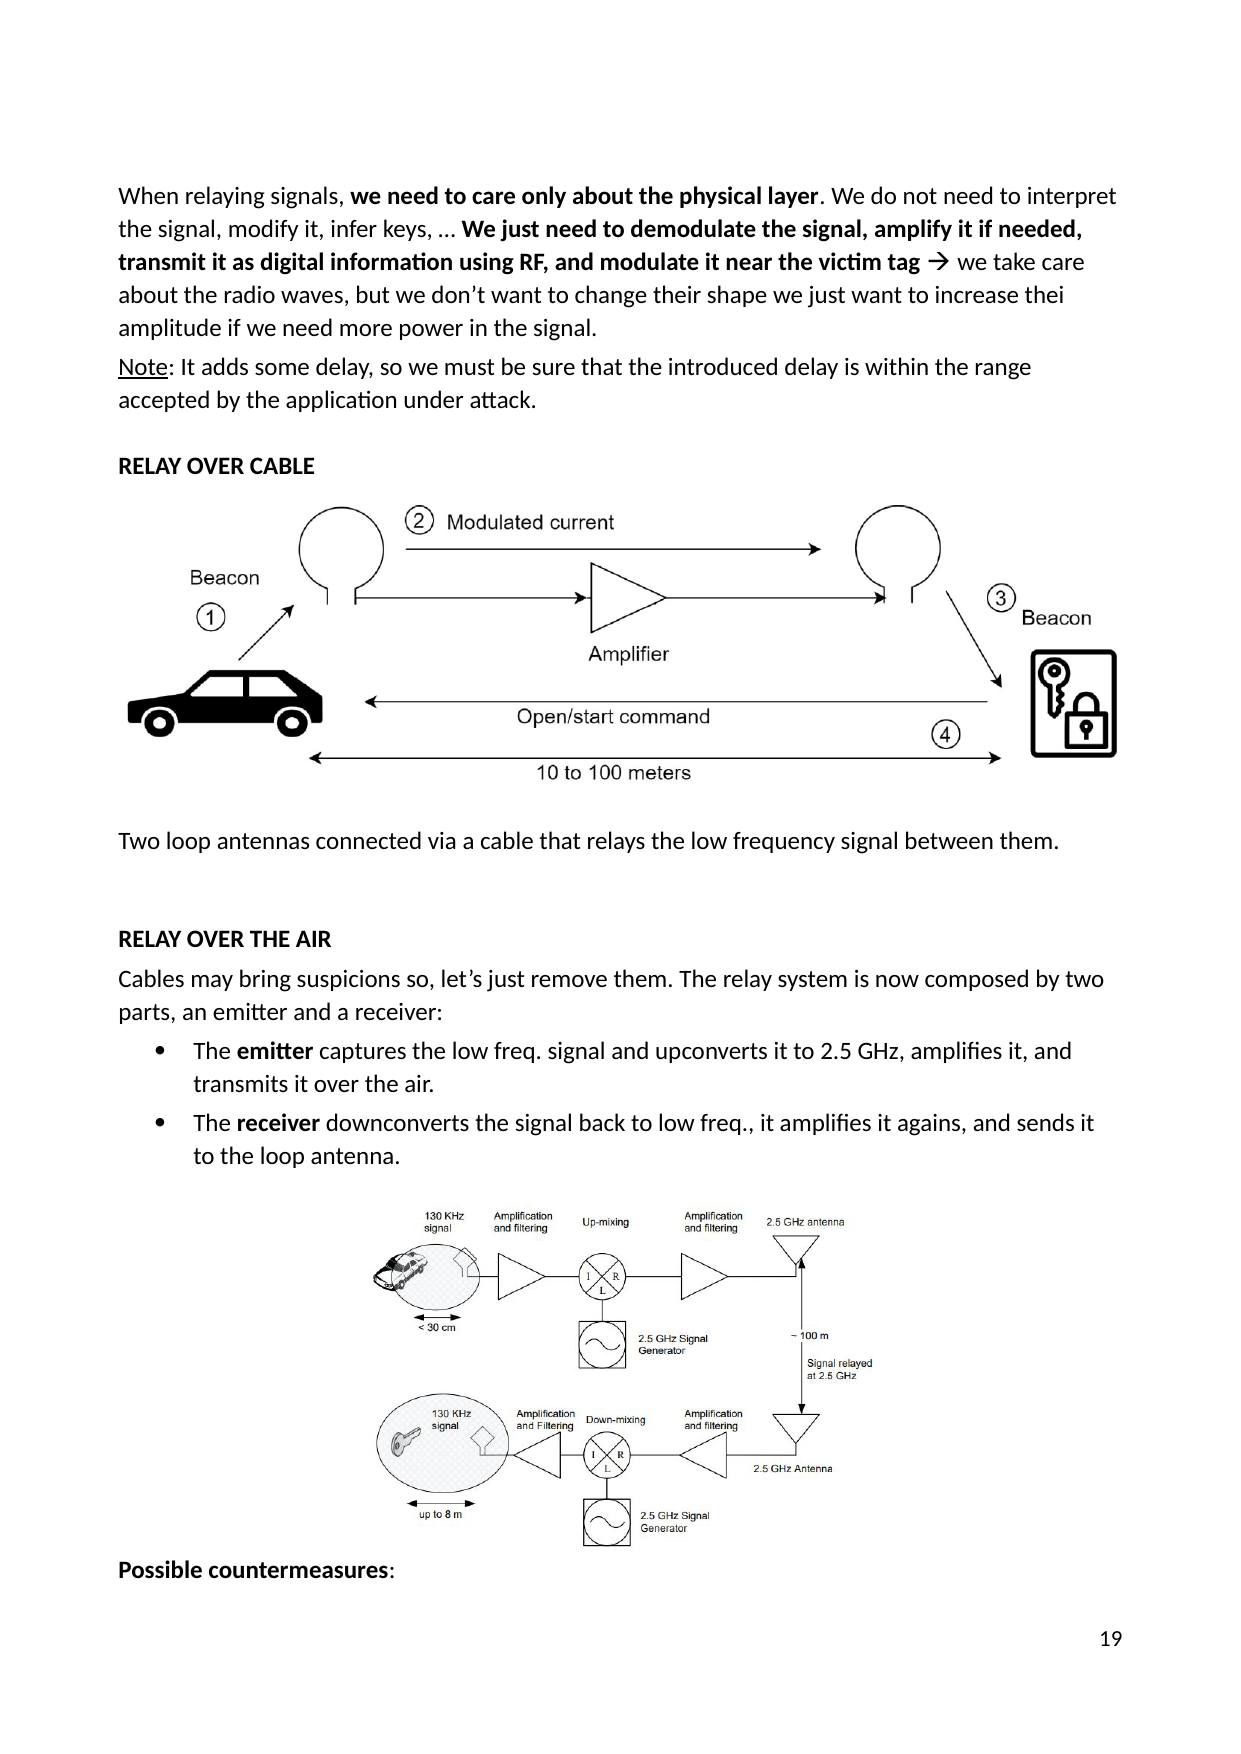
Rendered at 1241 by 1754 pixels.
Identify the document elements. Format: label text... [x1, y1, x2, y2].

list The receiver downconverts the signal back to low freq., it amplifies it agains, and sends it to the loop antenna. [156, 1107, 1122, 1170]
text When relaying signals, we need to care only about the physical layer. We do not need to interpret the signal, modify it, infer keys, … We just need to demodulate the signal, amplify it if needed, transmit it as digital information using RF, and modulate it near the victim tag we take care about the radio waves, but we don’t want to change their shape we just want to increase thei amplitude if we need more power in the signal. [118, 181, 1122, 343]
text RELAY OVER THE AIR [118, 924, 1122, 954]
text Note: It adds some delay, so we must be sure that the introduced delay is within the range accepted by the application under attack. [118, 351, 1122, 415]
text RELAY OVER CABLE [118, 450, 1122, 481]
text Cables may bring suspicions so, let’s just remove them. The relay system is now composed by two parts, an emitter and a receiver: [118, 963, 1122, 1026]
text Two loop antennas connected via a cable that relays the low frequency signal between them. [118, 825, 1122, 855]
picture [118, 489, 1123, 790]
list The emitter captures the low freq. signal and upconverts it to 2.5 GHz, amplifies it, and transmits it over the air. [156, 1035, 1122, 1098]
text Possible countermeasures: [118, 1554, 1122, 1585]
